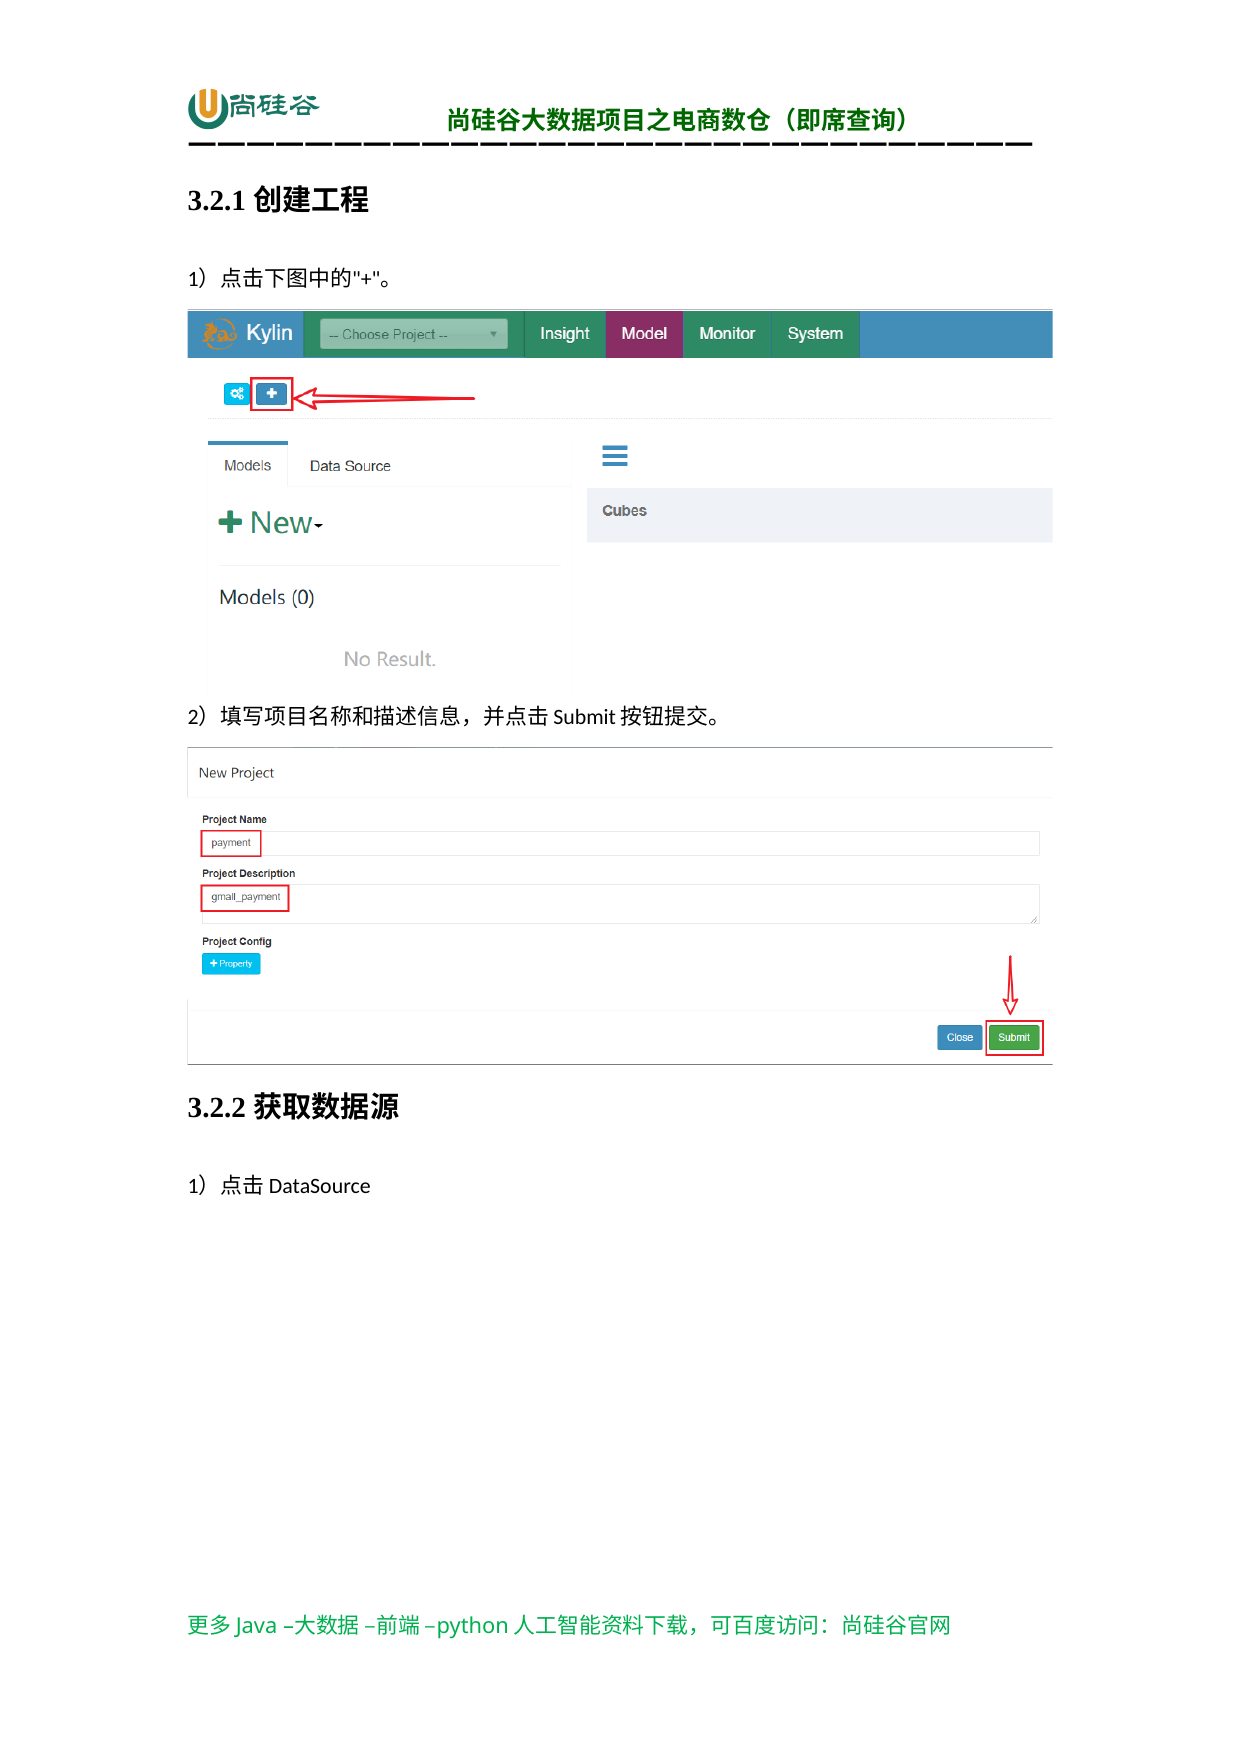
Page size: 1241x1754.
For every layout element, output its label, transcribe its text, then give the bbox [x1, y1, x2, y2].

subtitle 3.2.2 获取数据源 [187, 1072, 1053, 1137]
picture [187, 88, 321, 130]
text 1）点击下图中的"+"。 [187, 260, 1053, 293]
text 2）填写项目名称和描述信息，并点击Submit按钮提交。 [187, 699, 1053, 731]
text 1）点击DataSource [187, 1167, 1053, 1200]
subtitle 3.2.1 创建工程 [187, 165, 1053, 230]
picture [187, 308, 1053, 695]
picture [187, 747, 1053, 1065]
